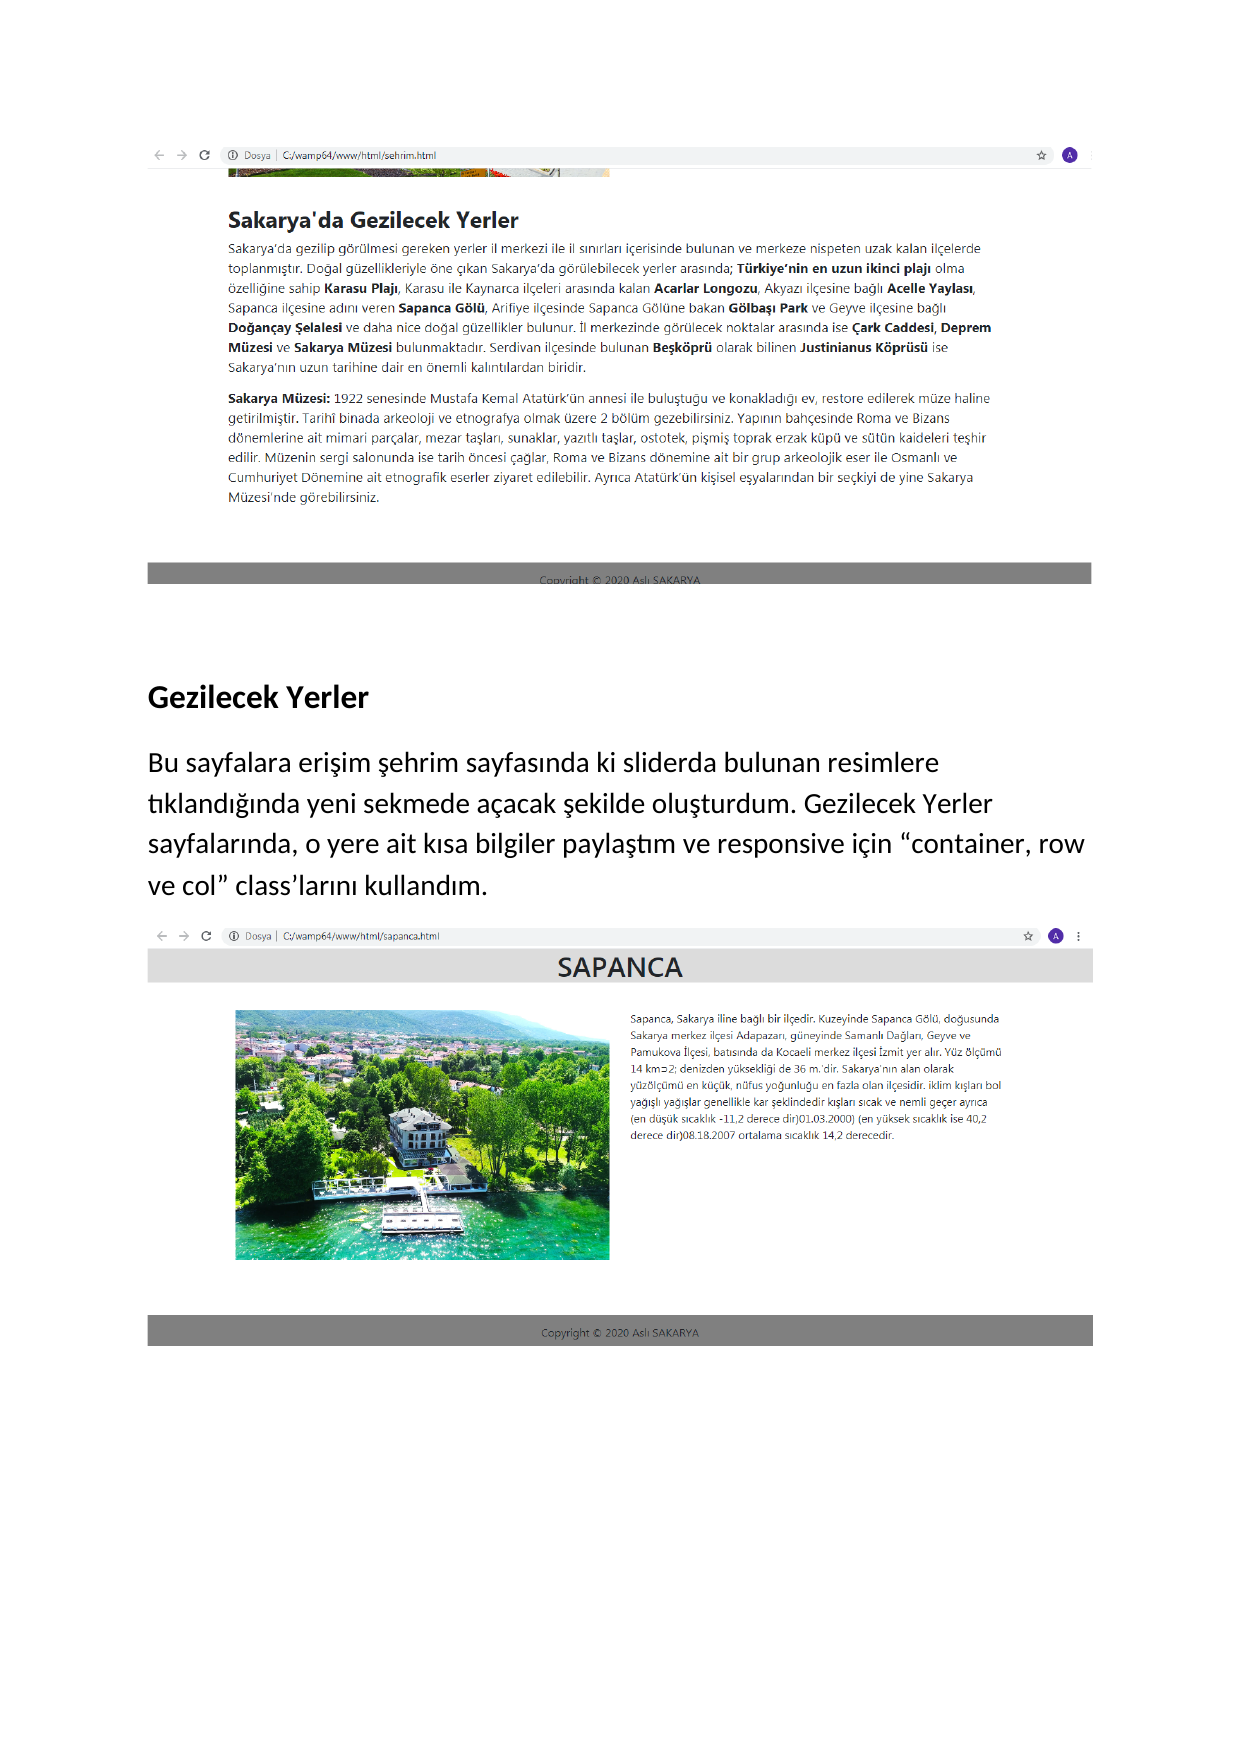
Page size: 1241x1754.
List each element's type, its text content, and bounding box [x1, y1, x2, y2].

picture [147, 928, 1093, 1346]
picture [147, 147, 1092, 584]
text Bu sayfalara erişim şehrim sayfasında ki sliderda bulunan resimlere tıklandığında yeni sekmede açacak şekilde oluşturdum. Gezilecek Yerler sayfalarında, o yere ait kısa bilgiler paylaştım ve responsive için “container, row ve col” class’larını kullandım. [148, 744, 1093, 902]
text Gezilecek Yerler [148, 676, 1093, 717]
